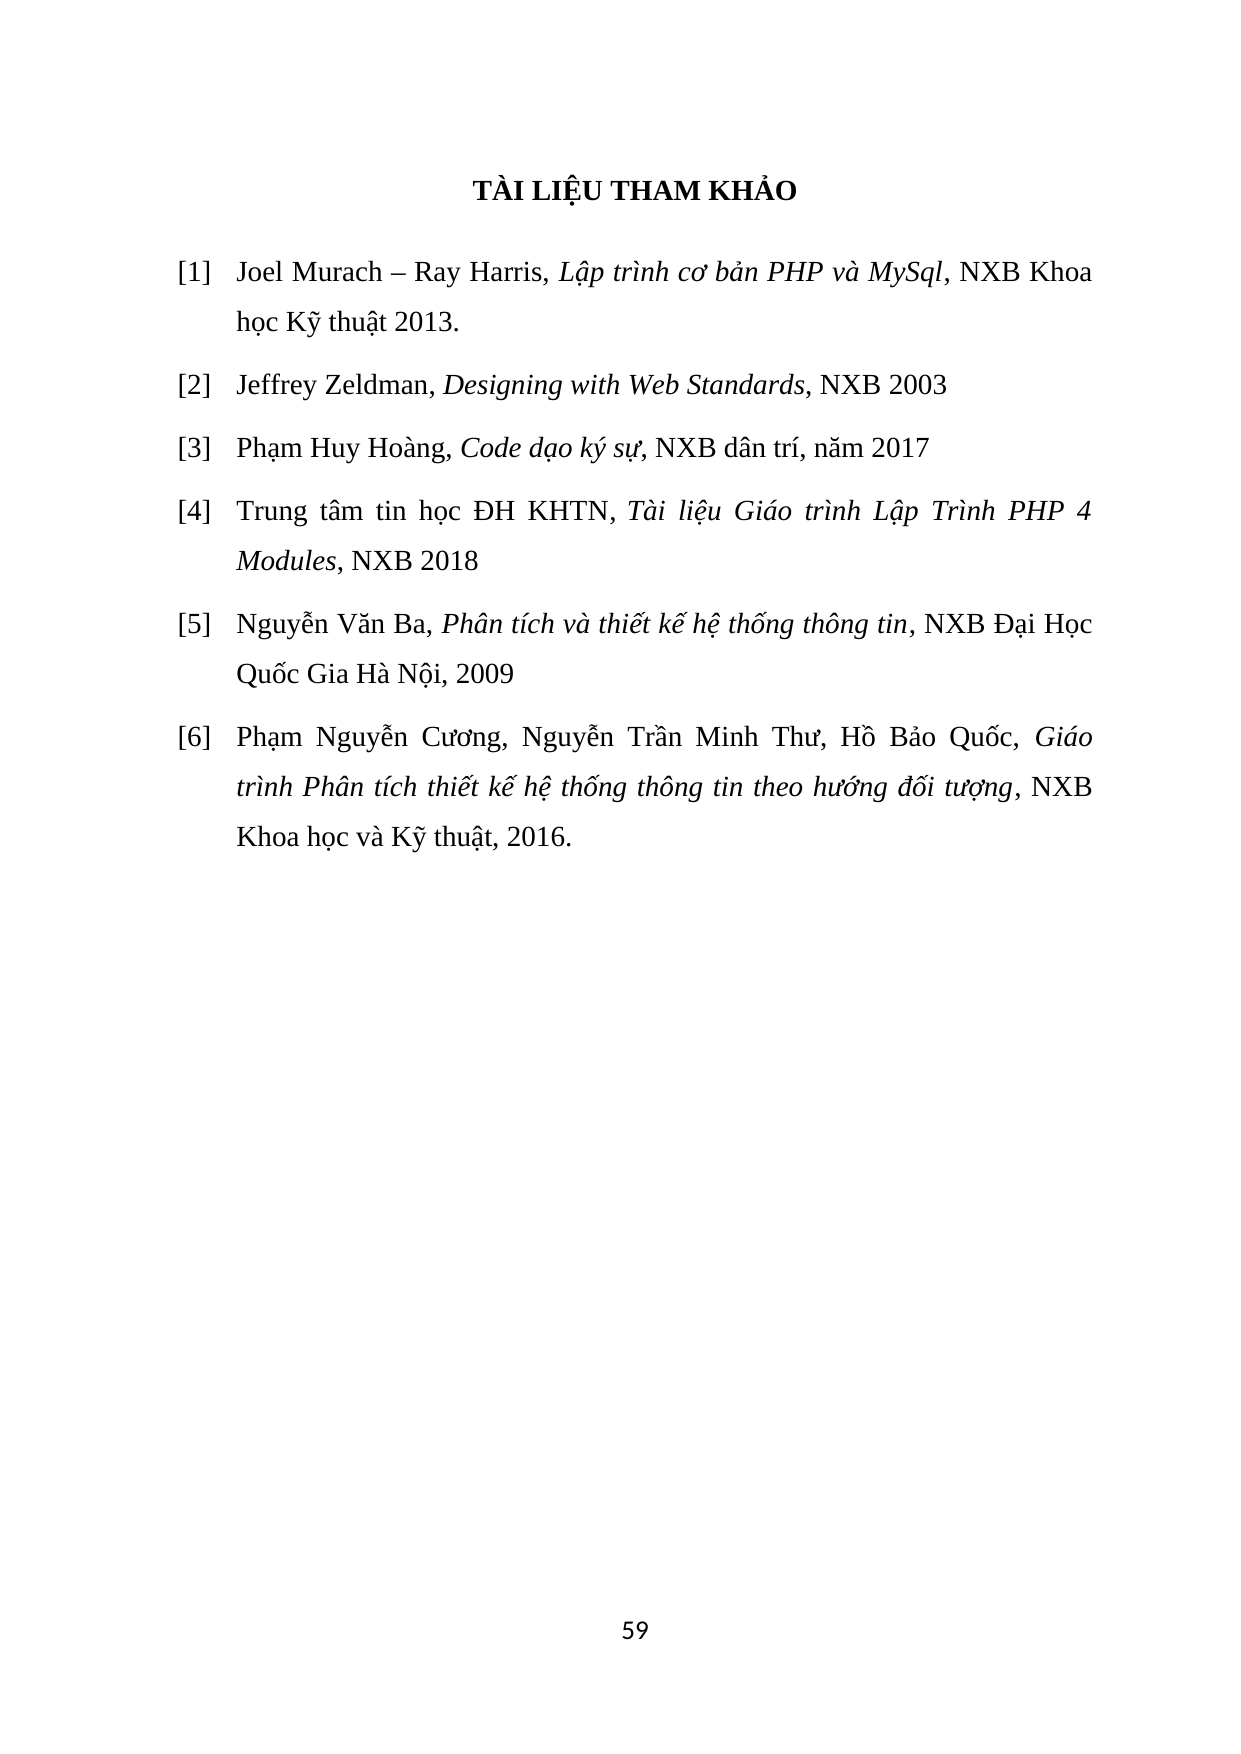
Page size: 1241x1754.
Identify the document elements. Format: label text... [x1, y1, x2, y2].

text [1] Joel Murach – Ray Harris, Lập trình cơ bản PHP và MySql, NXB Khoa học Kỹ thuật 2013. [177, 254, 1092, 338]
text [2] Jeffrey Zeldman, Designing with Web Standards, NXB 2003 [177, 367, 1092, 401]
subtitle TÀI LIỆU THAM KHẢO [177, 173, 1092, 206]
text [4] Trung tâm tin học ĐH KHTN, Tài liệu Giáo trình Lập Trình PHP 4 Modules, NXB 2018 [177, 493, 1092, 577]
text [6] Phạm Nguyễn Cương, Nguyễn Trần Minh Thư, Hồ Bảo Quốc, Giáo trình Phân tích thiết kế hệ thống thông tin theo hướng đối tượng, NXB Khoa học và Kỹ thuật, 2016. [177, 719, 1092, 853]
text [5] Nguyễn Văn Ba, Phân tích và thiết kế hệ thống thông tin, NXB Đại Học Quốc Gia Hà Nội, 2009 [177, 606, 1092, 690]
text [3] Phạm Huy Hoàng, Code dạo ký sự, NXB dân trí, năm 2017 [177, 430, 1092, 463]
